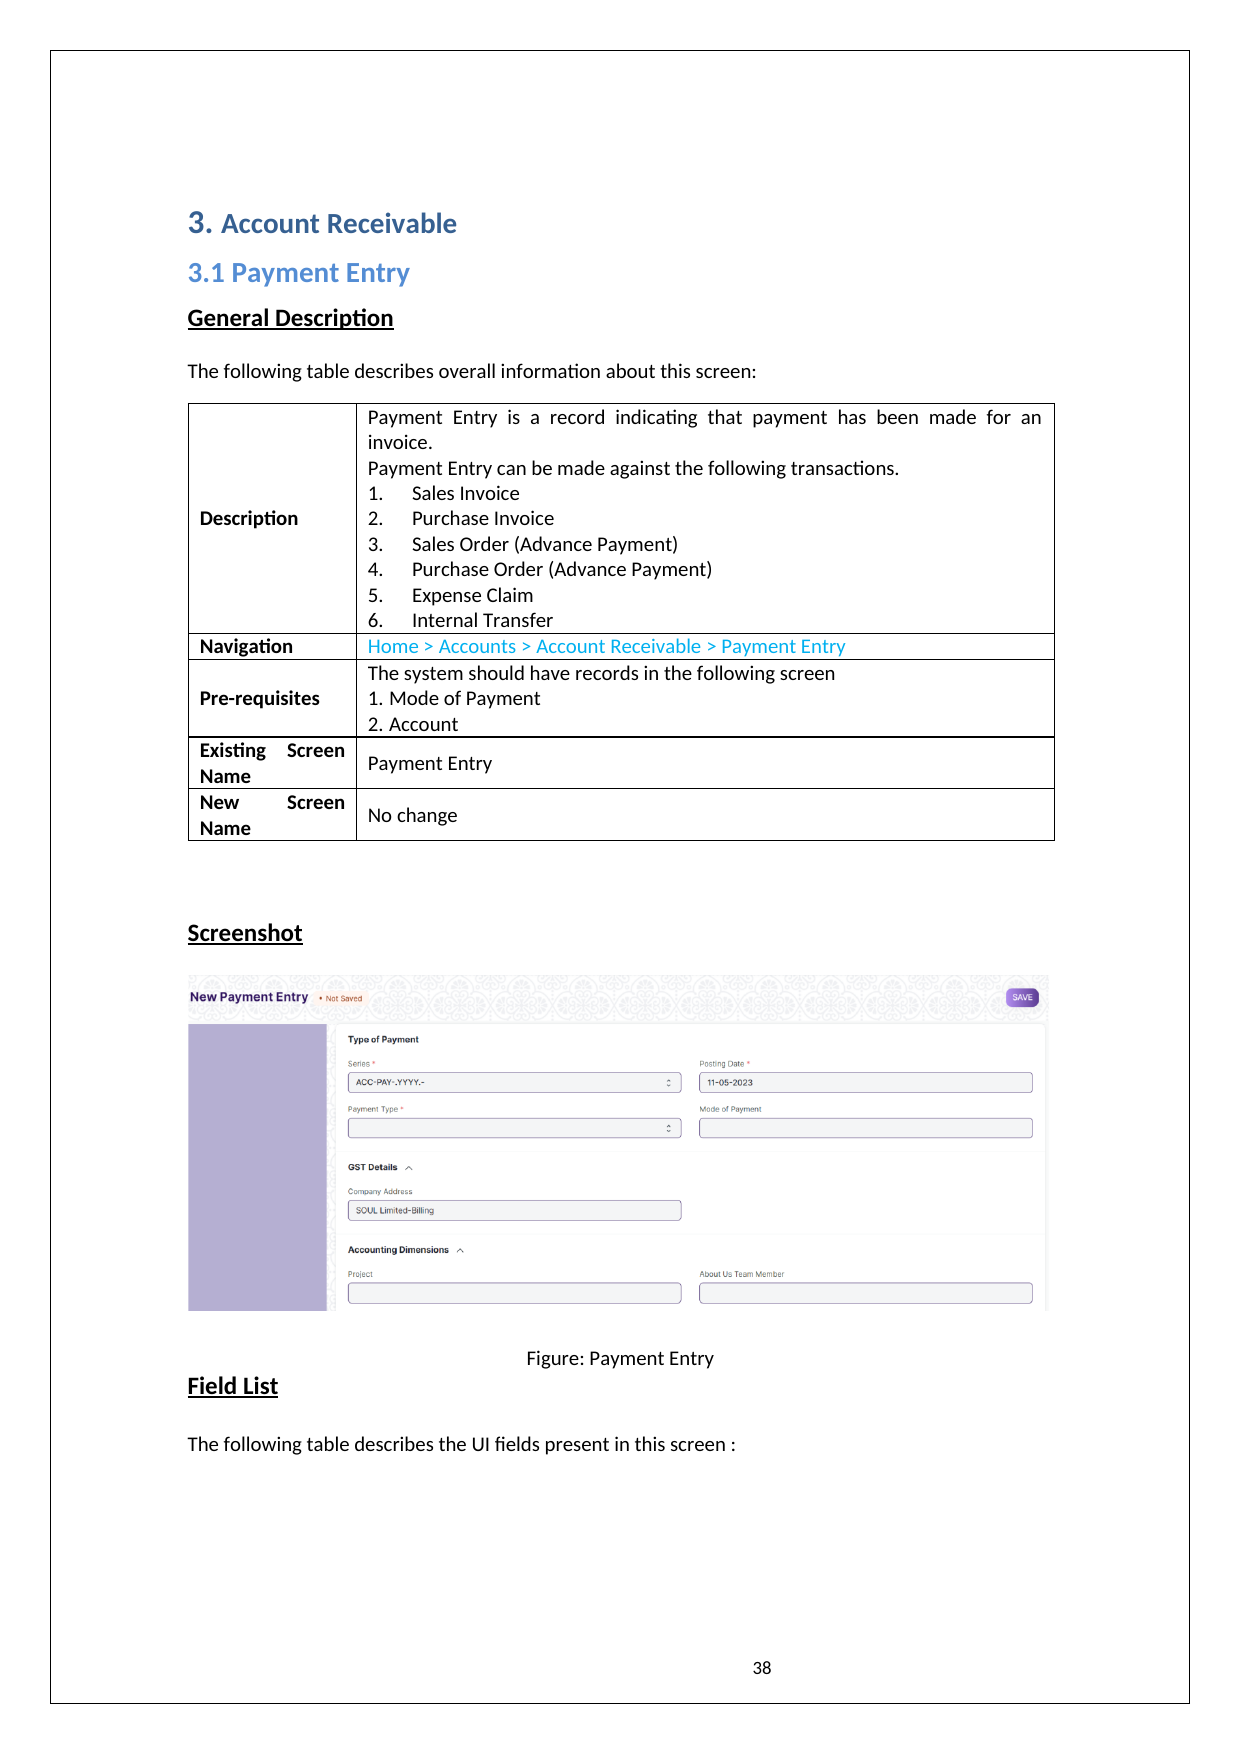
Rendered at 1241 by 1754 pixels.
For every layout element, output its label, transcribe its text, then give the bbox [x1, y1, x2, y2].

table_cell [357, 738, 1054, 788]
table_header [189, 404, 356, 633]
list Figure: Payment Entry [187, 1345, 1053, 1370]
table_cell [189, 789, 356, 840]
picture [186, 975, 1048, 1310]
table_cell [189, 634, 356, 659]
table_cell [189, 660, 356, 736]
subtitle Account Receivable [187, 201, 1053, 242]
list General Description [187, 302, 1053, 333]
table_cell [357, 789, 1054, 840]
text The following table describes the UI fields present in this screen : [187, 1431, 1053, 1457]
list Screenshot [187, 917, 1053, 948]
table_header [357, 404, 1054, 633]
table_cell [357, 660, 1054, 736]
subtitle Payment Entry [187, 254, 1053, 290]
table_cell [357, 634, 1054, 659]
list Field List [187, 1370, 1053, 1401]
text The following table describes overall information about this screen: [187, 358, 1053, 383]
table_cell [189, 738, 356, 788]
